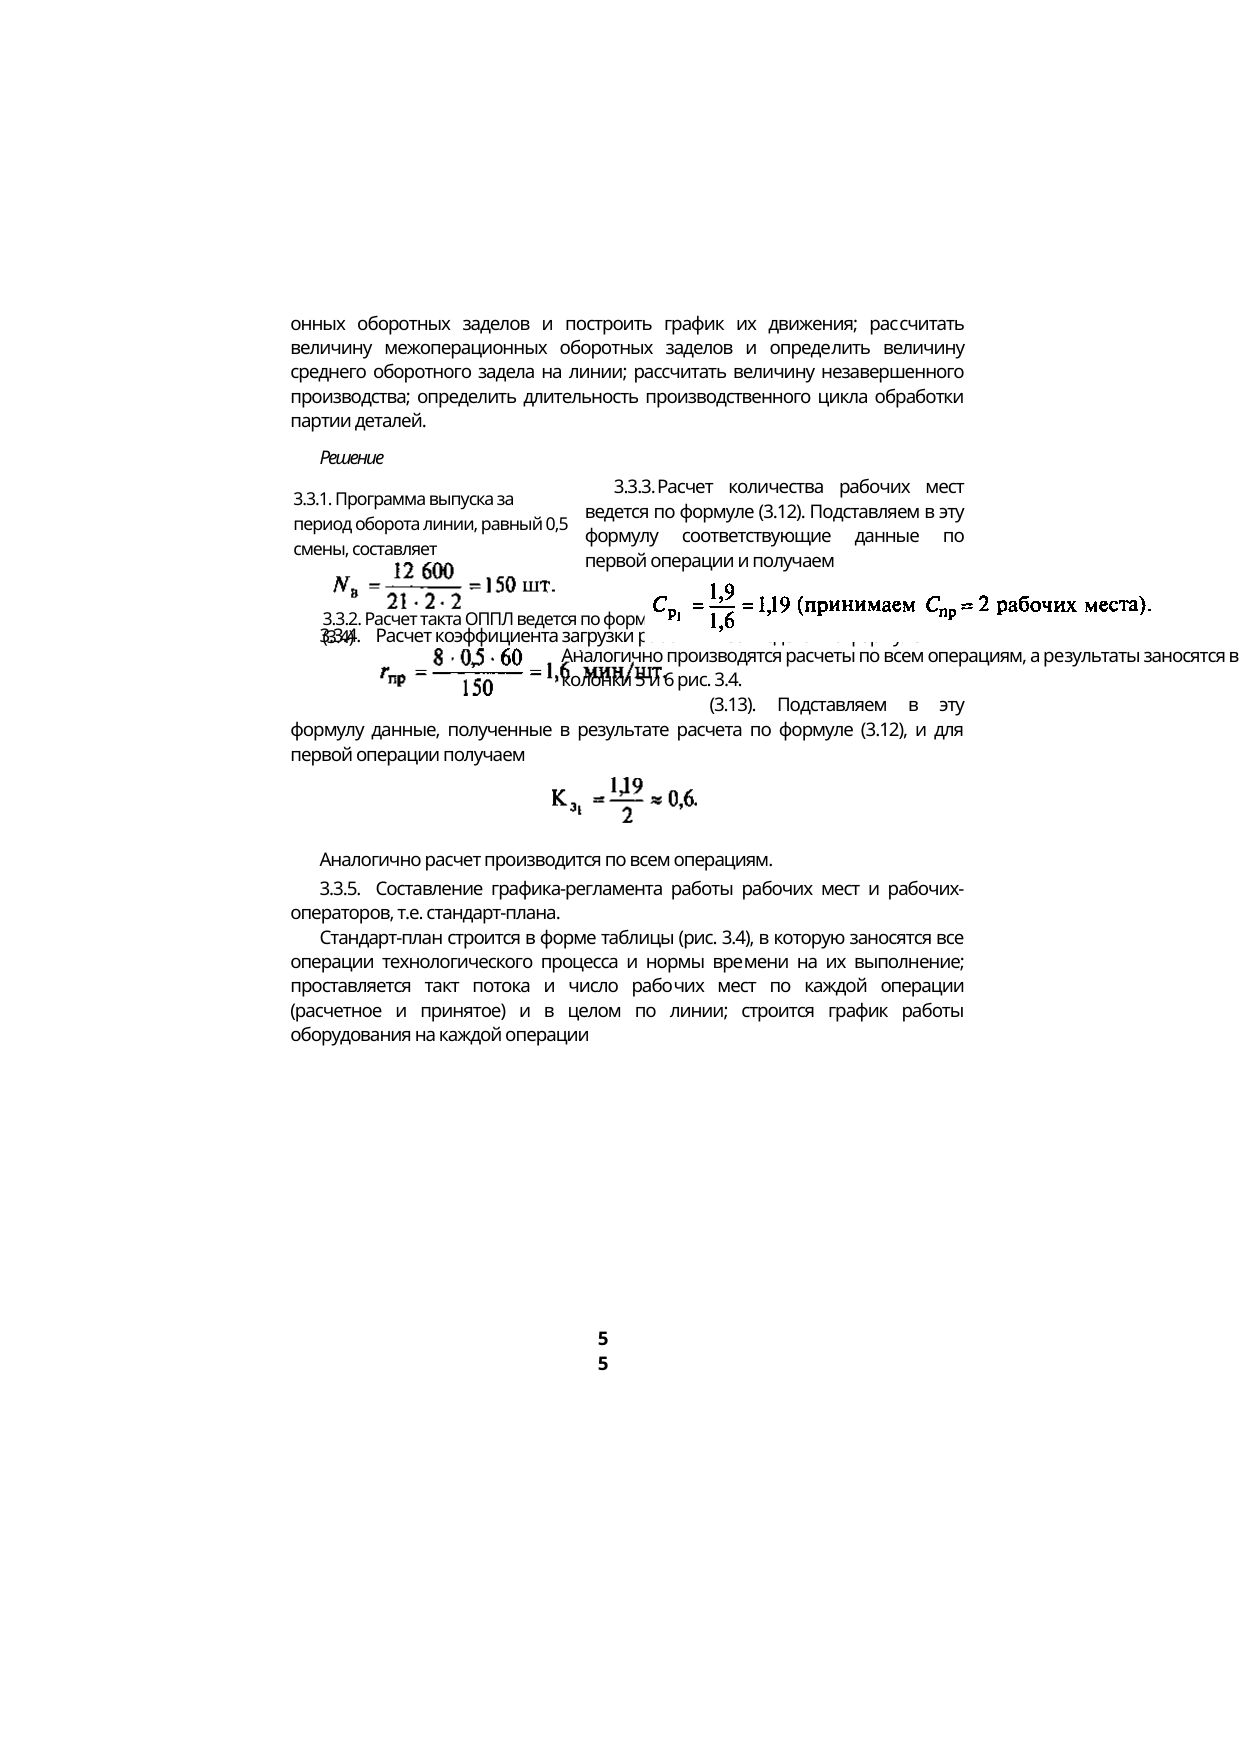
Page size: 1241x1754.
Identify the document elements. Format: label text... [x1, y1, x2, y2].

text Аналогично производятся расчеты по всем операциям, а результаты заносятся в колонки 5 и 6 рис. 3.4. [561, 642, 1240, 692]
text Стандарт-план строится в форме таблицы (рис. 3.4), в которую заносятся все операции технологического процесса и нормы времени на их выполнение; проставляется такт потока и число рабочих мест по каждой операции (расчетное и принятое) и в целом по линии; строится график работы оборудования на каждой операции [290, 924, 965, 1046]
text Решение [290, 449, 967, 468]
picture [644, 579, 1157, 642]
list Расчет коэффициента загрузки рабочих мест ведется по формуле (3.13). Подставляем в эту формулу данные, полученные в результате расчета по формуле (3.12), и для первой операции получаем [290, 622, 965, 767]
picture [293, 572, 572, 616]
text Аналогично расчет производится по всем операциям. [290, 851, 967, 870]
list Составление графика-регламента работы рабочих мест и рабочих-операторов, т.е. стандарт-плана. [290, 876, 965, 924]
text онных оборотных заделов и построить график их движения; рассчитать величину межоперационных оборотных заделов и определить величину среднего оборотного задела на линии; рассчитать величину незавершенного производства; определить длительность производственного цикла обработки партии деталей. [290, 310, 965, 432]
picture [540, 774, 715, 828]
list Расчет количества рабочих мест ведется по формуле (3.12). Подставляем в эту формулу соответствующие данные по первой операции и получаем [290, 474, 965, 572]
